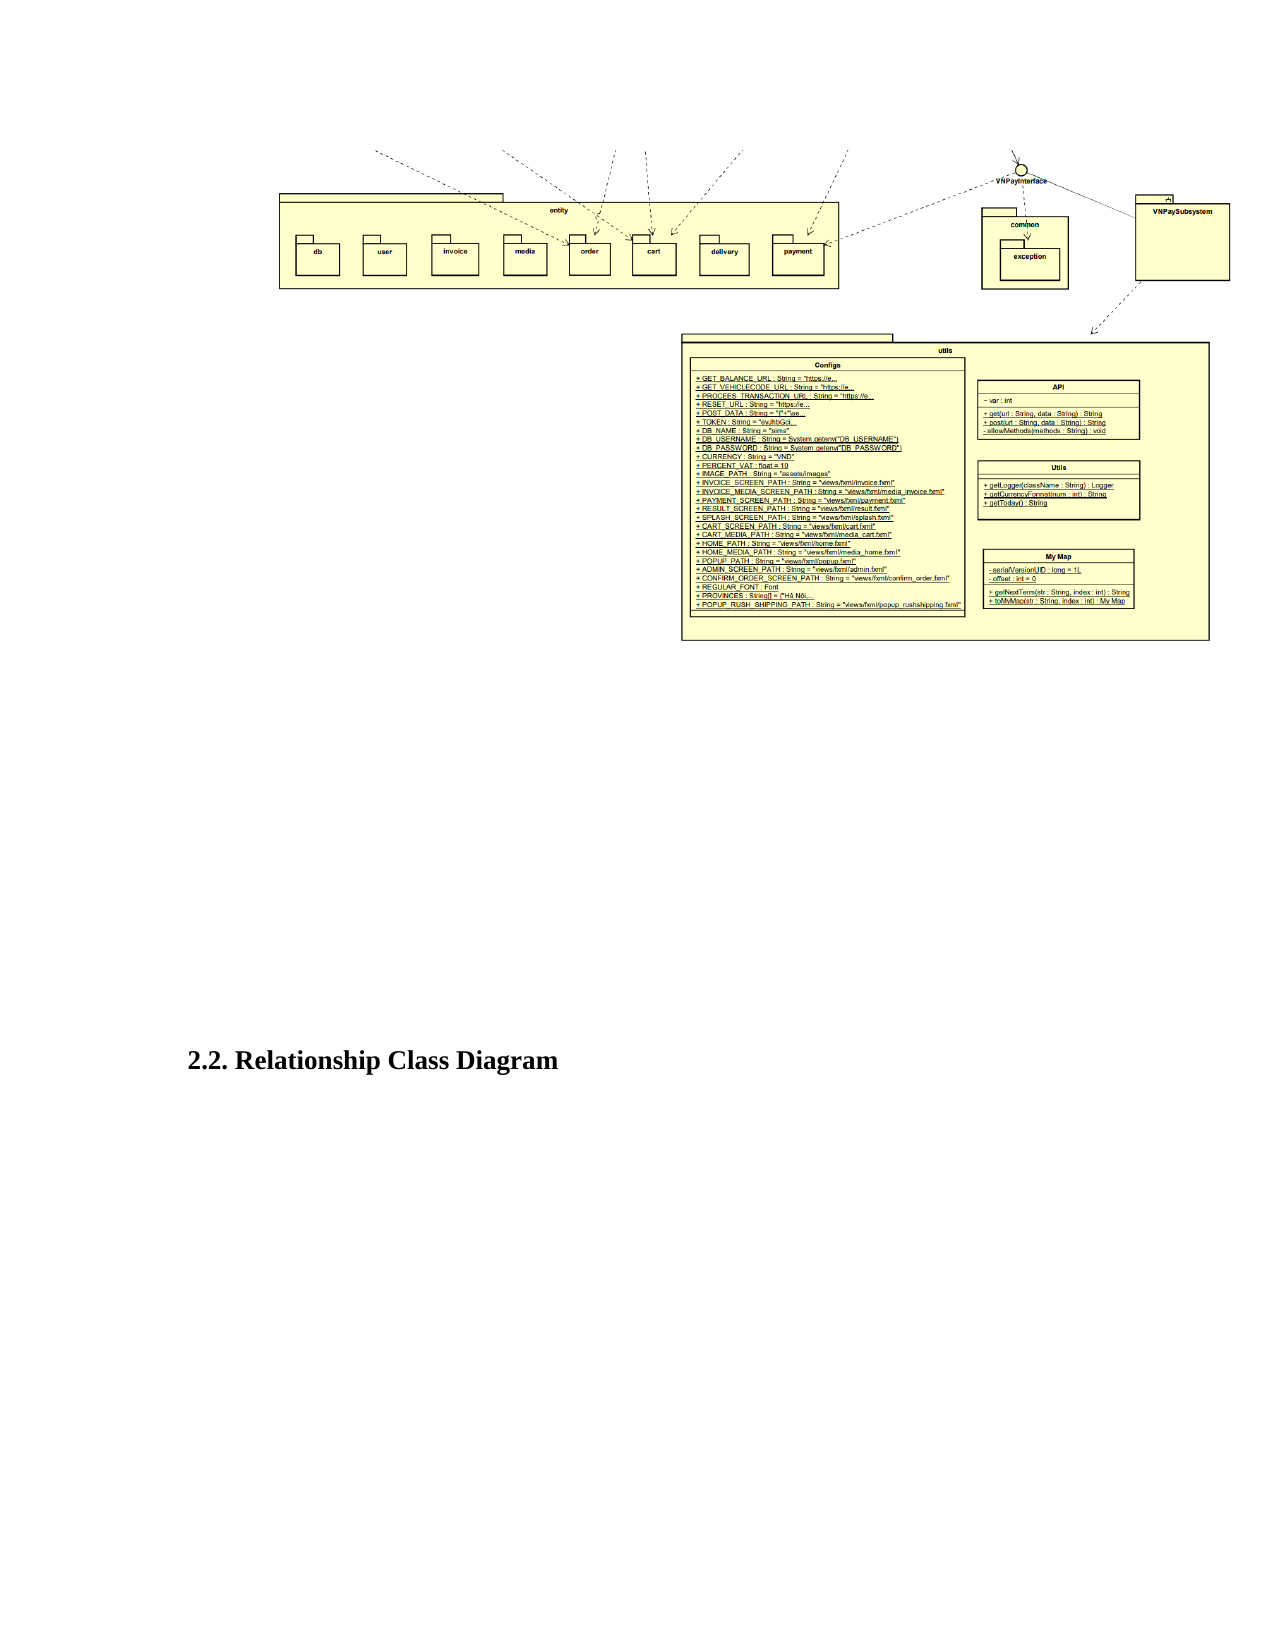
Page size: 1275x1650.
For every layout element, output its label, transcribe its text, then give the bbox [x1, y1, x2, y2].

picture [262, 150, 1238, 653]
text 2.2. Relationship Class Diagram [150, 1044, 1125, 1075]
